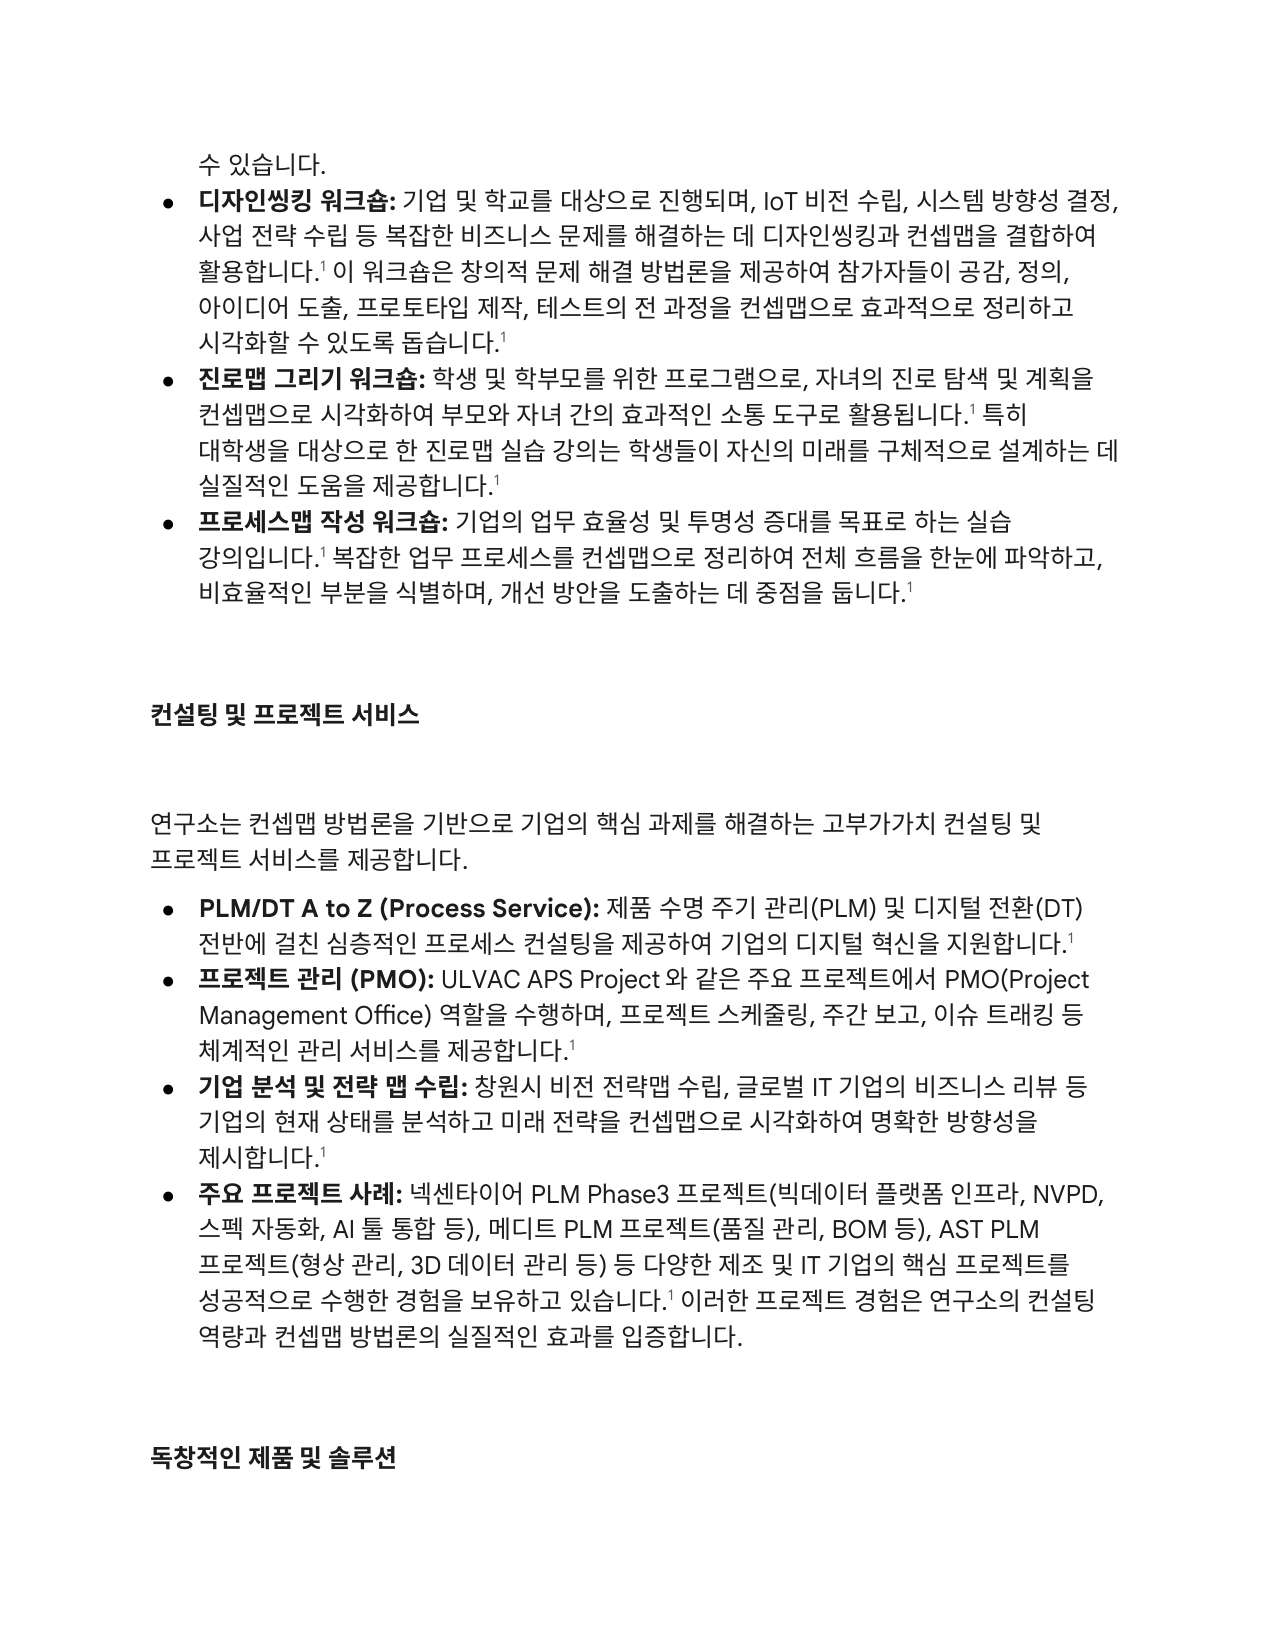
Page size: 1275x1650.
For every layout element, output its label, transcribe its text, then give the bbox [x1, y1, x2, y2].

list 주요 프로젝트 사례: 넥센타이어 PLM Phase3 프로젝트(빅데이터 플랫폼 인프라, NVPD, 스펙 자동화, AI 툴 통합 등), 메디트 PLM 프로젝트(품질 관리, BOM 등), AST PLM 프로젝트(형상 관리, 3D 데이터 관리 등) 등 다양한 제조 및 IT 기업의 핵심 프로젝트를 성공적으로 수행한 경험을 보유하고 있습니다.1 이러한 프로젝트 경험은 연구소의 컨설팅 역량과 컨셉맵 방법론의 실질적인 효과를 입증합니다. [161, 1179, 1125, 1353]
list 프로젝트 관리 (PMO): ULVAC APS Project와 같은 주요 프로젝트에서 PMO(Project Management Office) 역할을 수행하며, 프로젝트 스케줄링, 주간 보고, 이슈 트래킹 등 체계적인 관리 서비스를 제공합니다.1 [161, 964, 1125, 1067]
subtitle 컨설팅 및 프로젝트 서비스 [150, 700, 1125, 732]
text 연구소는 컨셉맵 방법론을 기반으로 기업의 핵심 과제를 해결하는 고부가가치 컨설팅 및 프로젝트 서비스를 제공합니다. [150, 809, 1125, 876]
subtitle 독창적인 제품 및 솔루션 [150, 1443, 1125, 1475]
list 진로맵 그리기 워크숍: 학생 및 학부모를 위한 프로그램으로, 자녀의 진로 탐색 및 계획을 컨셉맵으로 시각화하여 부모와 자녀 간의 효과적인 소통 도구로 활용됩니다.1 특히 대학생을 대상으로 한 진로맵 실습 강의는 학생들이 자신의 미래를 구체적으로 설계하는 데 실질적인 도움을 제공합니다.1 [161, 364, 1125, 503]
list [161, 150, 1125, 181]
list 디자인씽킹 워크숍: 기업 및 학교를 대상으로 진행되며, IoT 비전 수립, 시스템 방향성 결정, 사업 전략 수립 등 복잡한 비즈니스 문제를 해결하는 데 디자인씽킹과 컨셉맵을 결합하여 활용합니다.1 이 워크숍은 창의적 문제 해결 방법론을 제공하여 참가자들이 공감, 정의, 아이디어 도출, 프로토타입 제작, 테스트의 전 과정을 컨셉맵으로 효과적으로 정리하고 시각화할 수 있도록 돕습니다.1 [161, 186, 1125, 360]
list 기업 분석 및 전략 맵 수립: 창원시 비전 전략맵 수립, 글로벌 IT 기업의 비즈니스 리뷰 등 기업의 현재 상태를 분석하고 미래 전략을 컨셉맵으로 시각화하여 명확한 방향성을 제시합니다.1 [161, 1072, 1125, 1174]
list 프로세스맵 작성 워크숍: 기업의 업무 효율성 및 투명성 증대를 목표로 하는 실습 강의입니다.1 복잡한 업무 프로세스를 컨셉맵으로 정리하여 전체 흐름을 한눈에 파악하고, 비효율적인 부분을 식별하며, 개선 방안을 도출하는 데 중점을 둡니다.1 [161, 507, 1125, 610]
list PLM/DT A to Z (Process Service): 제품 수명 주기 관리(PLM) 및 디지털 전환(DT) 전반에 걸친 심층적인 프로세스 컨설팅을 제공하여 기업의 디지털 혁신을 지원합니다.1 [161, 893, 1125, 960]
